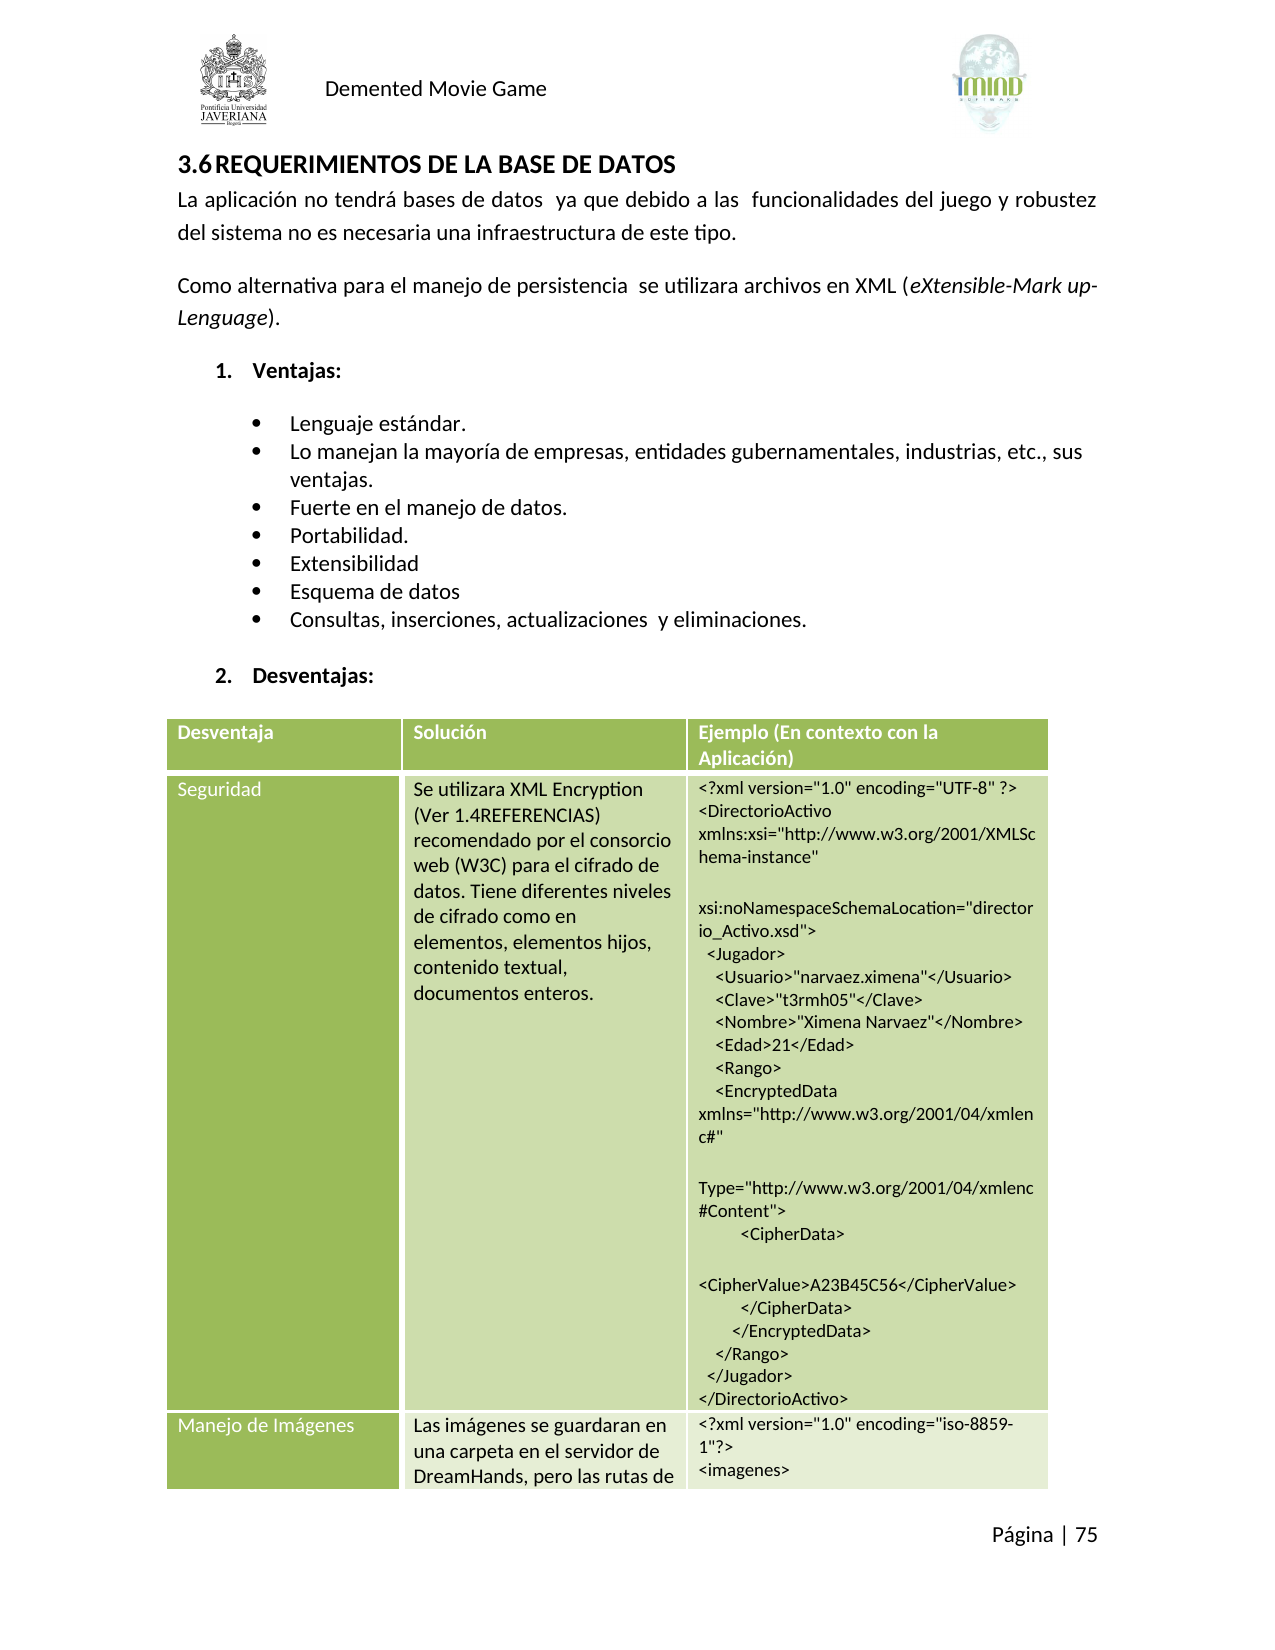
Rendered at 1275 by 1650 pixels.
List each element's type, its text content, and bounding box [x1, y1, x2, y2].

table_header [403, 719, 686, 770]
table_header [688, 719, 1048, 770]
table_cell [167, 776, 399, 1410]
list Consultas, inserciones, actualizaciones y eliminaciones. [252, 605, 1098, 633]
list Esquema de datos [252, 577, 1098, 605]
list Lo manejan la mayoría de empresas, entidades gubernamentales, industrias, etc., sus ventajas. [252, 437, 1098, 493]
list Fuerte en el manejo de datos. [252, 493, 1098, 521]
picture [951, 34, 1033, 138]
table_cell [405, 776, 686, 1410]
list Portabilidad. [252, 521, 1098, 549]
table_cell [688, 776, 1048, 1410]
picture [200, 34, 267, 126]
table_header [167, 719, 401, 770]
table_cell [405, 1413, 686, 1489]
list Extensibilidad [252, 549, 1098, 577]
list Ventajas: [215, 356, 1098, 384]
list Lenguaje estándar. [252, 409, 1098, 437]
text La aplicación no tendrá bases de datos ya que debido a las funcionalidades del juego y robustez del sistema no es necesaria una infraestructura de este tipo. [177, 186, 1098, 246]
list Desventajas: [215, 661, 1098, 689]
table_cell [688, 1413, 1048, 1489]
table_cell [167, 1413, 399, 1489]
subtitle REQUERIMIENTOS DE LA BASE DE DATOS [177, 148, 1098, 181]
text Como alternativa para el manejo de persistencia se utilizara archivos en XML (eXtensible-Mark up-Lenguage). [177, 271, 1098, 331]
